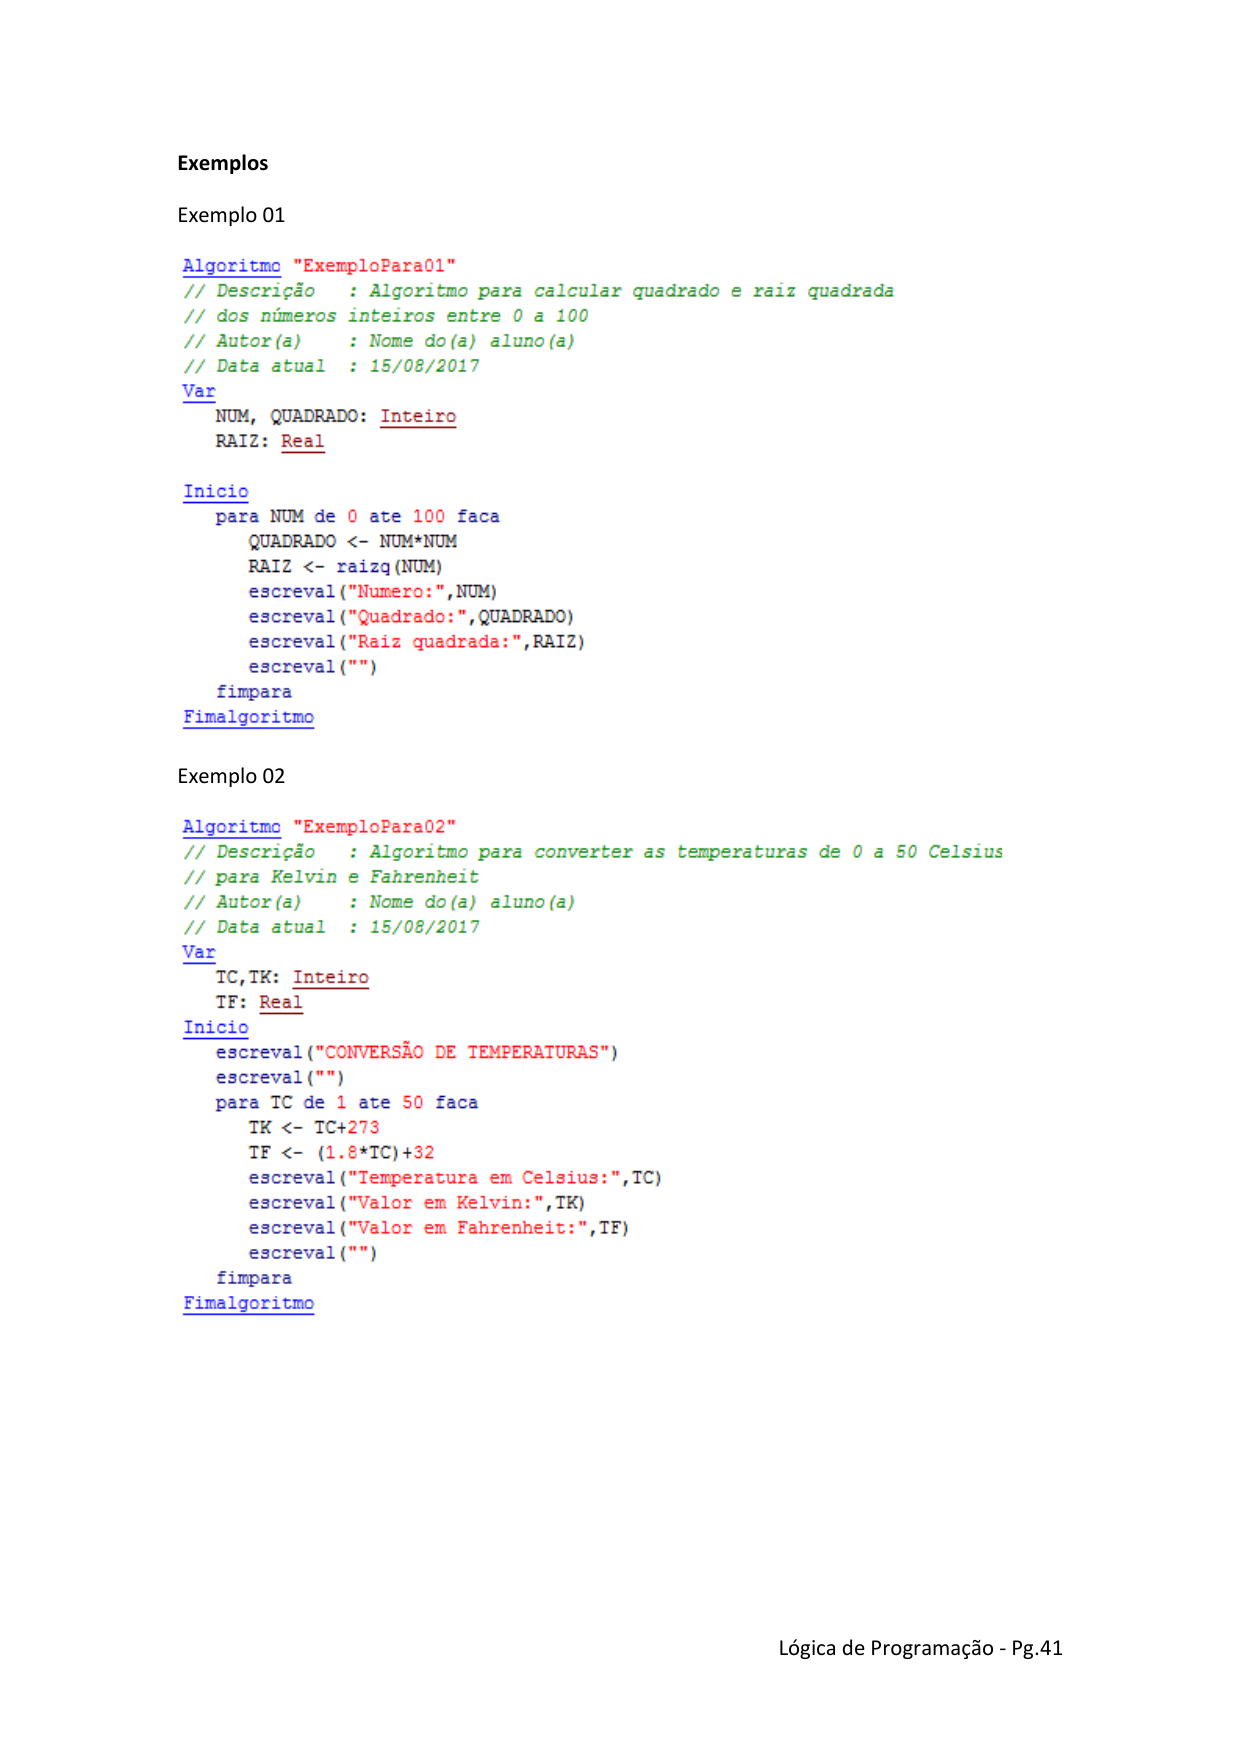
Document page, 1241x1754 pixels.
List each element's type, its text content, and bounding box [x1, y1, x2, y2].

text Exemplo 02 [177, 761, 1063, 789]
text Exemplos [177, 148, 1063, 176]
picture [177, 253, 907, 737]
picture [177, 814, 1003, 1331]
text Exemplo 01 [177, 201, 1063, 229]
